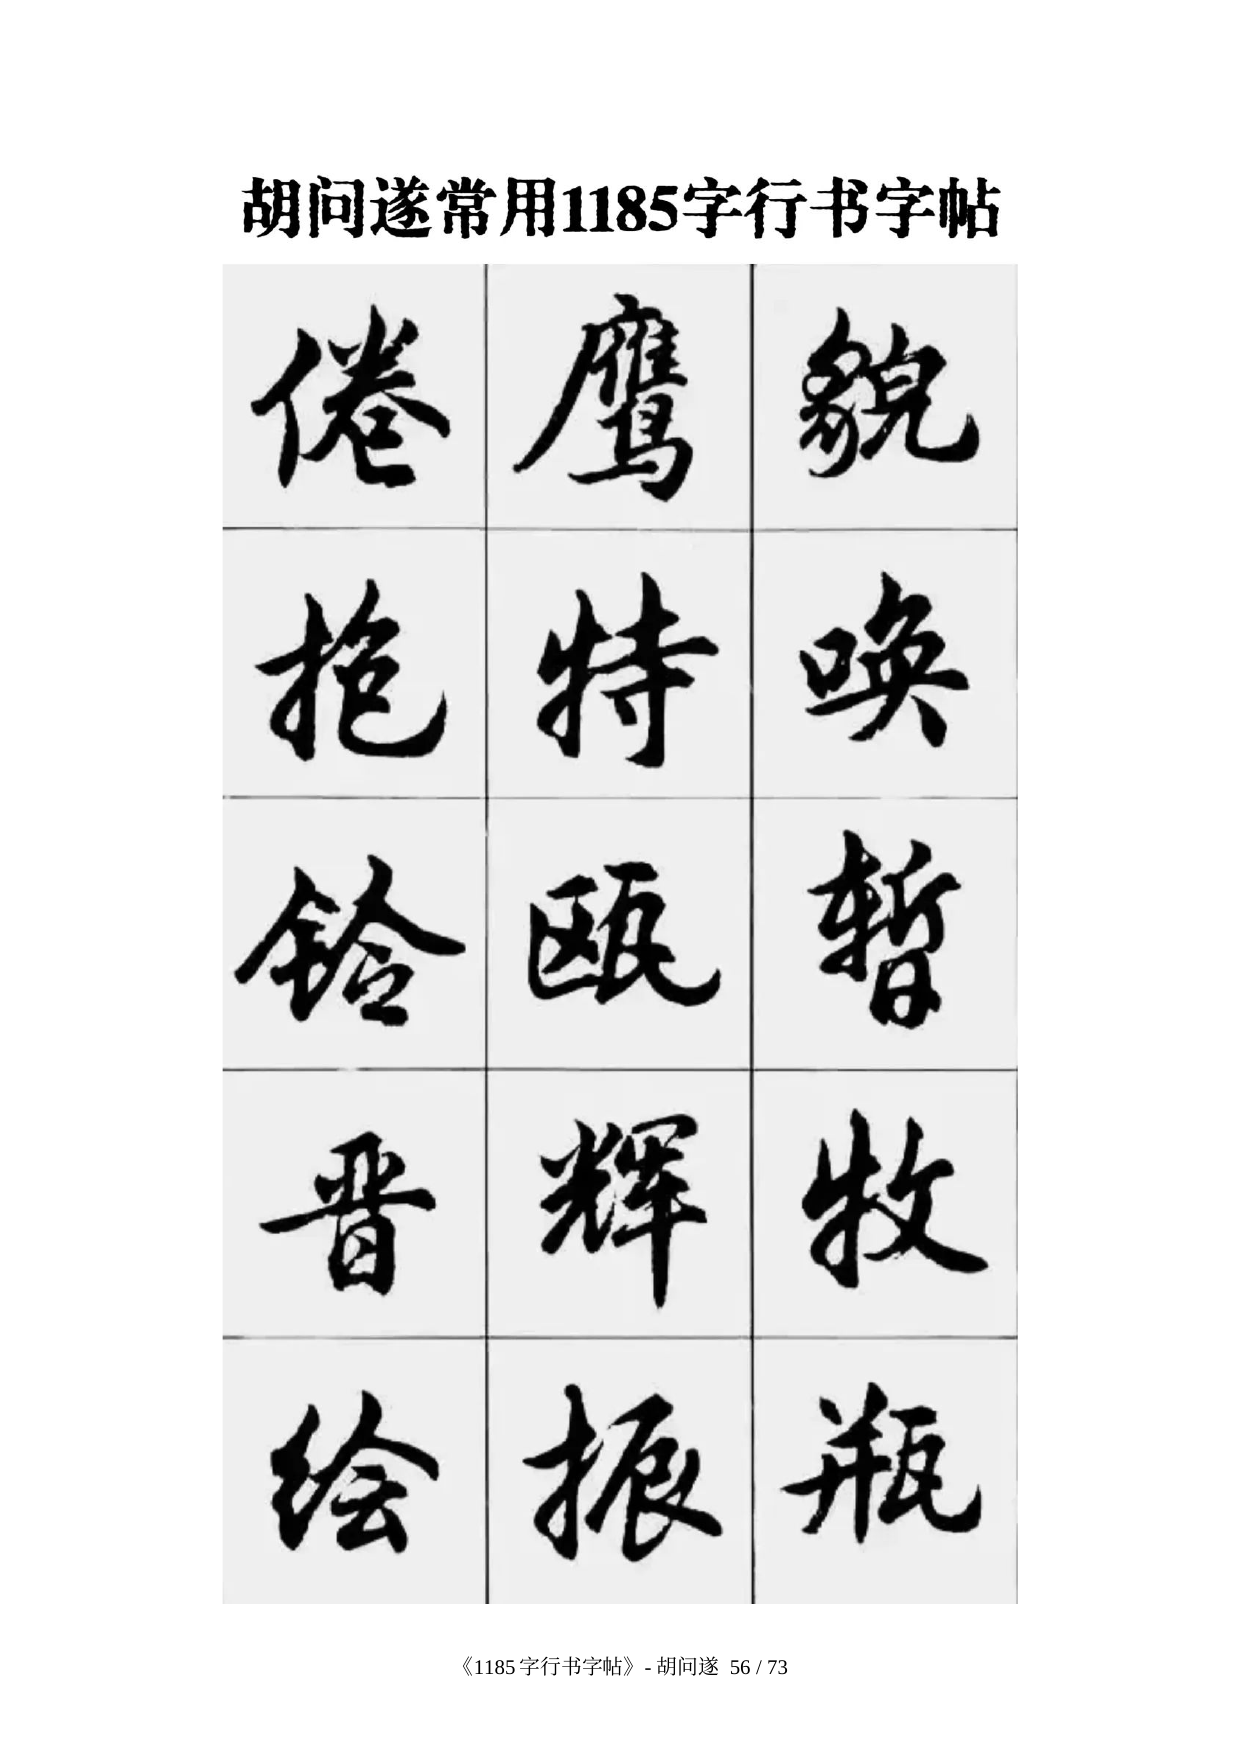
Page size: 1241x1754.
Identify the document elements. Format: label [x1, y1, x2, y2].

picture [222, 150, 1018, 1604]
